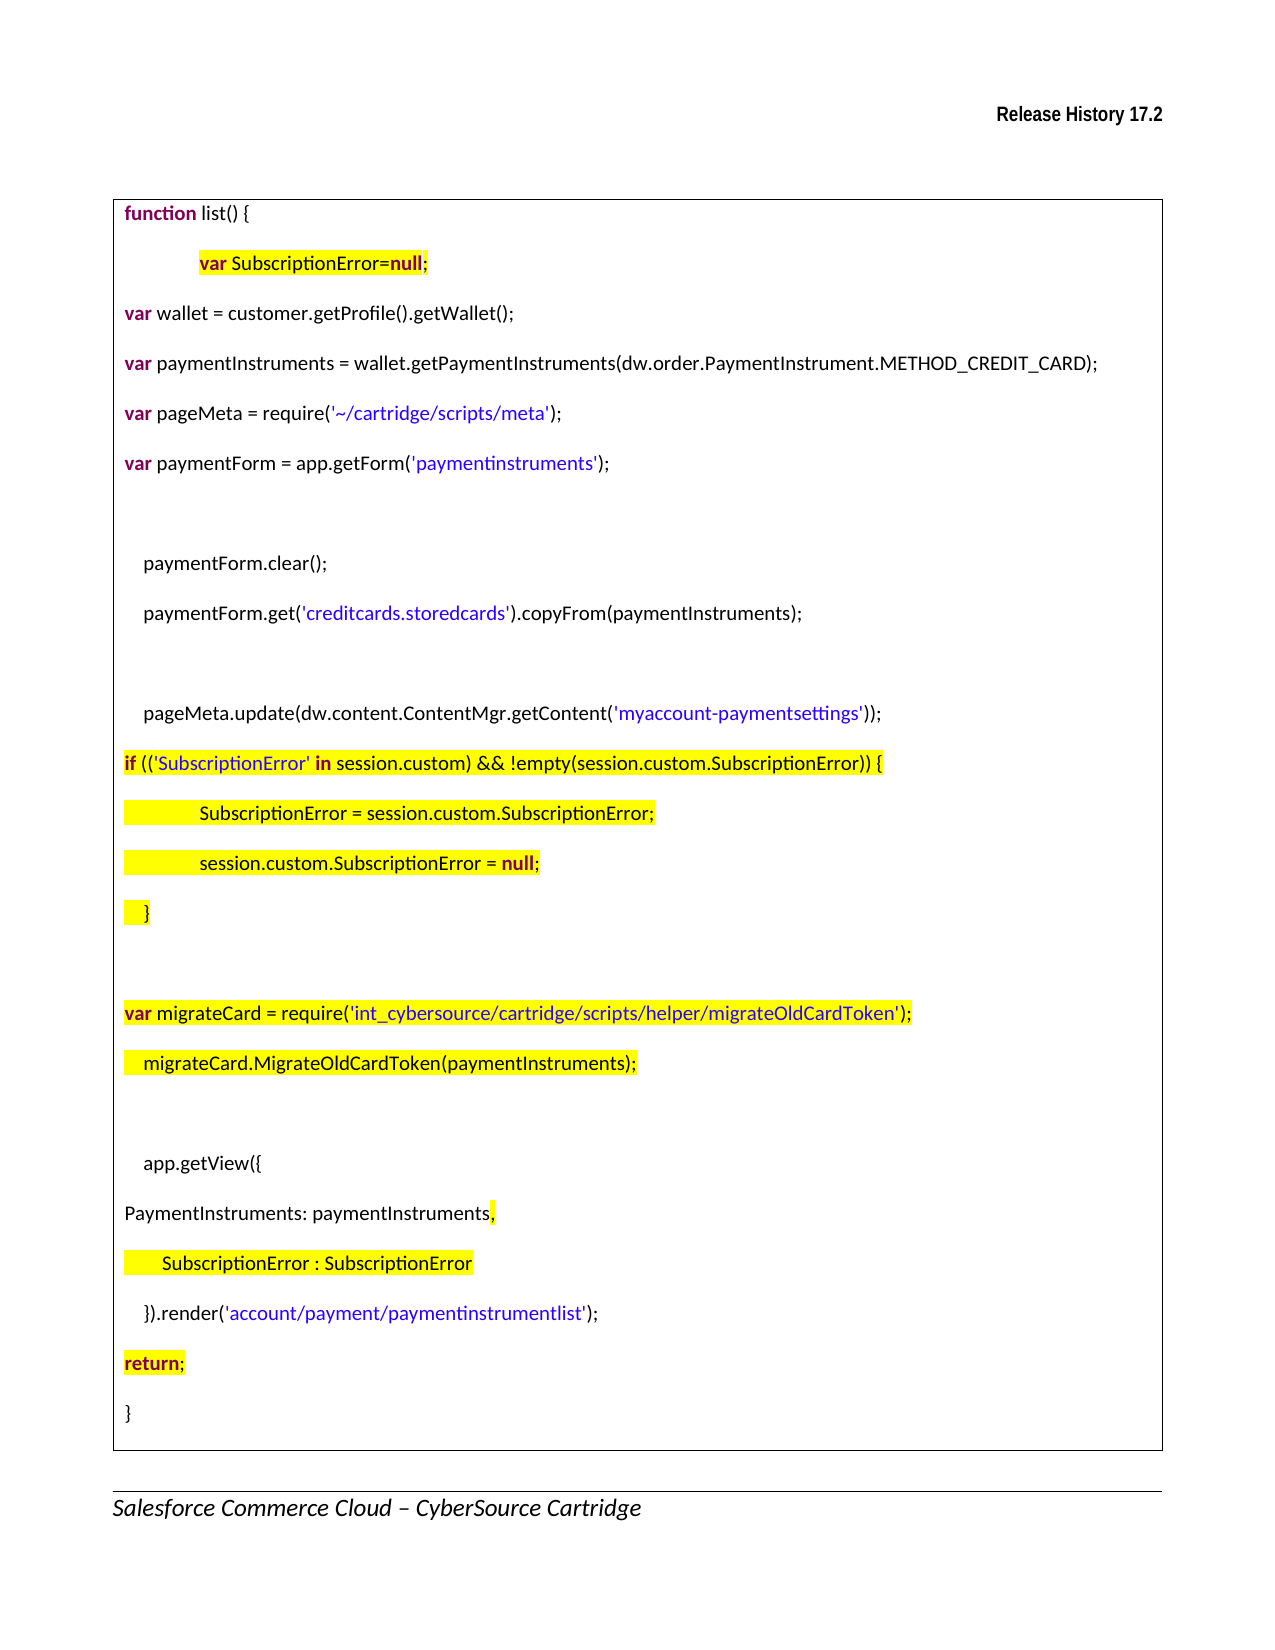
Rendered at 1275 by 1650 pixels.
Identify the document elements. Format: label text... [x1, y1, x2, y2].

table_header function list() { var SubscriptionError=null; var wallet = customer.getProfile().getWallet(); var paymentInstruments = wallet.getPaymentInstruments(dw.order.PaymentInstrument.METHOD_CREDIT_CARD); var pageMeta = require('~/cartridge/scripts/meta'); var paymentForm = app.getForm('paymentinstruments'); paymentForm.clear(); paymentForm.get('creditcards.storedcards').copyFrom(paymentInstruments); pageMeta.update(dw.content.ContentMgr.getContent('myaccount-paymentsettings')); if (('SubscriptionError' in session.custom) && !empty(session.custom.SubscriptionError)) { SubscriptionError = session.custom.SubscriptionError; session.custom.SubscriptionError = null; } var migrateCard = require('int_cybersource/cartridge/scripts/helper/migrateOldCardToken'); migrateCard.MigrateOldCardToken(paymentInstruments); app.getView({ PaymentInstruments: paymentInstruments, SubscriptionError : SubscriptionError }).render('account/payment/paymentinstrumentlist'); return; } [114, 200, 1162, 1450]
